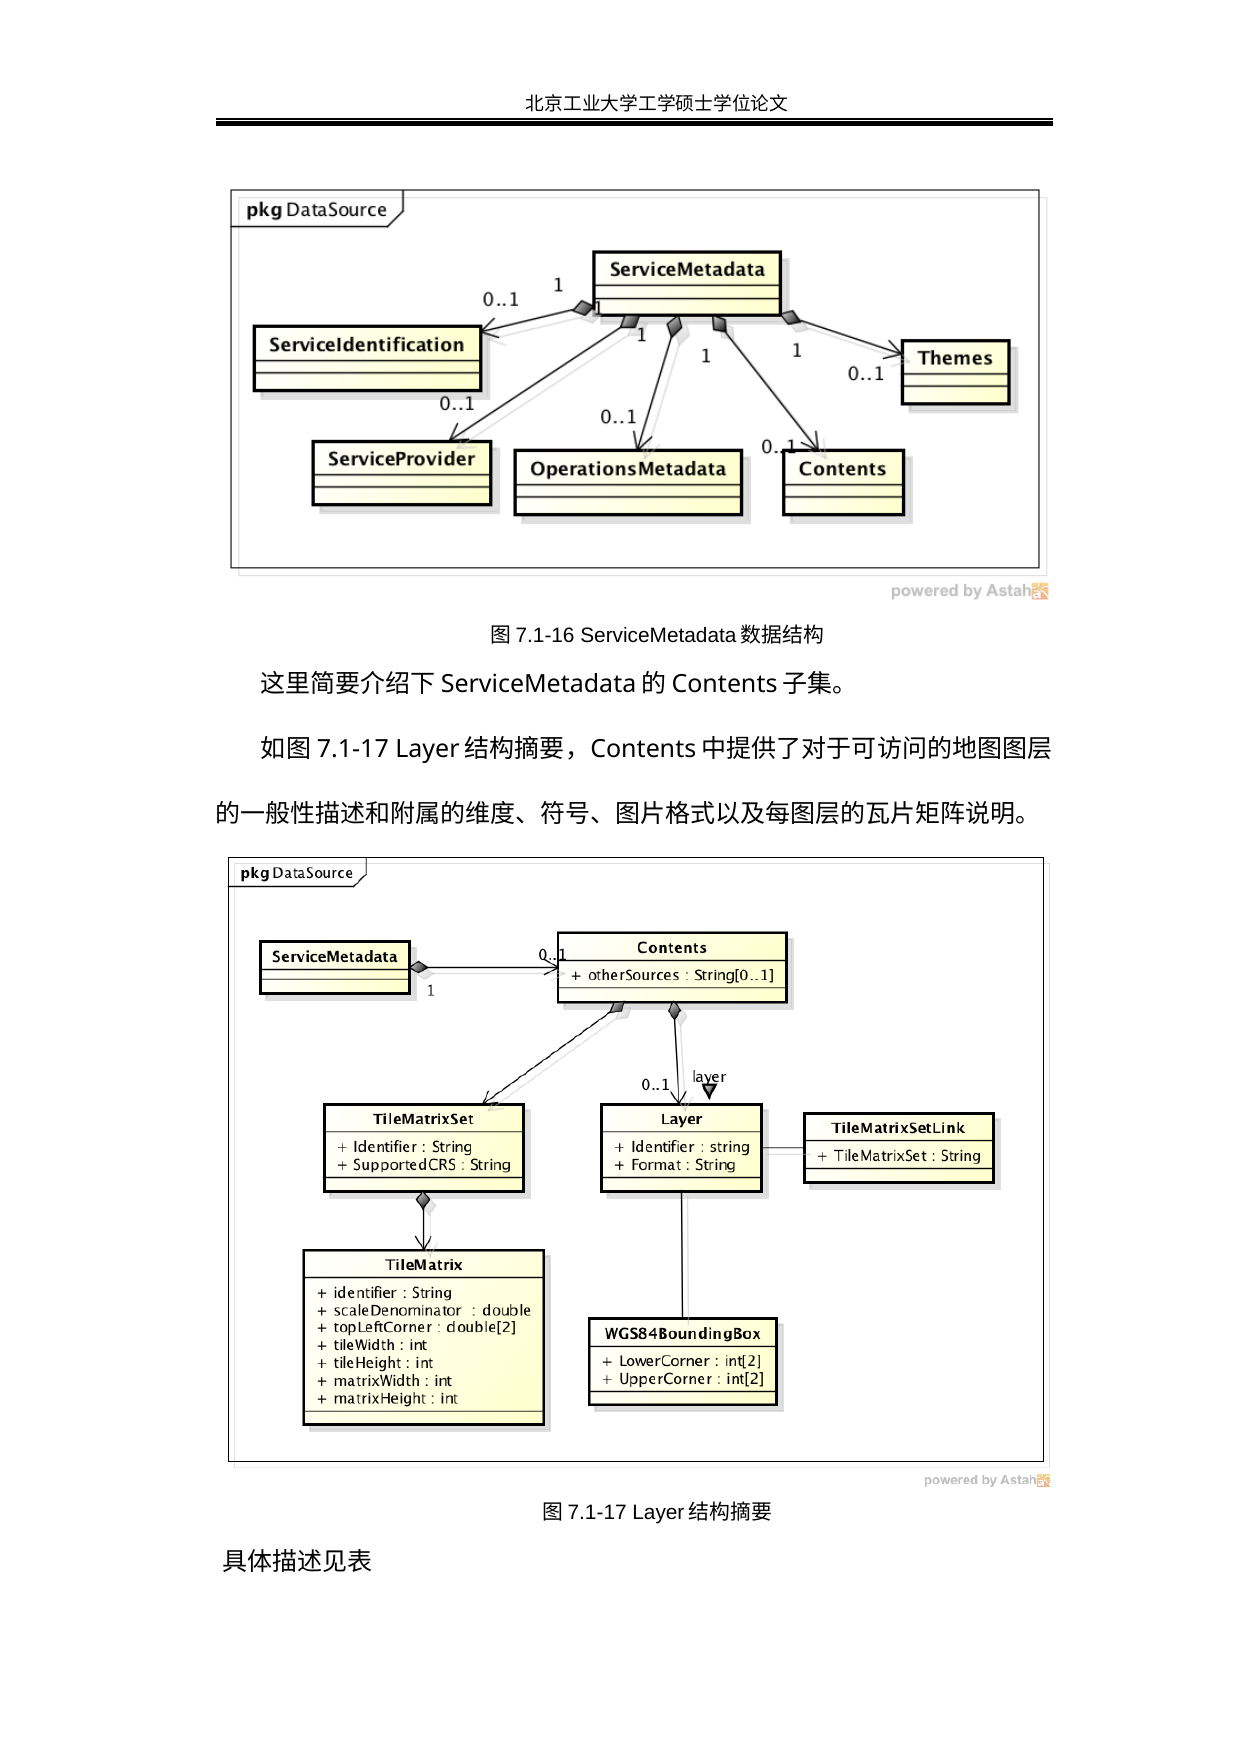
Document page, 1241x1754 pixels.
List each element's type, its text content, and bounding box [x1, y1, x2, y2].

text 这里简要介绍下ServiceMetadata的Contents子集。 [216, 649, 1053, 714]
text 具体描述见表 [216, 1527, 1053, 1592]
picture [215, 844, 1053, 1491]
picture [215, 174, 1053, 605]
